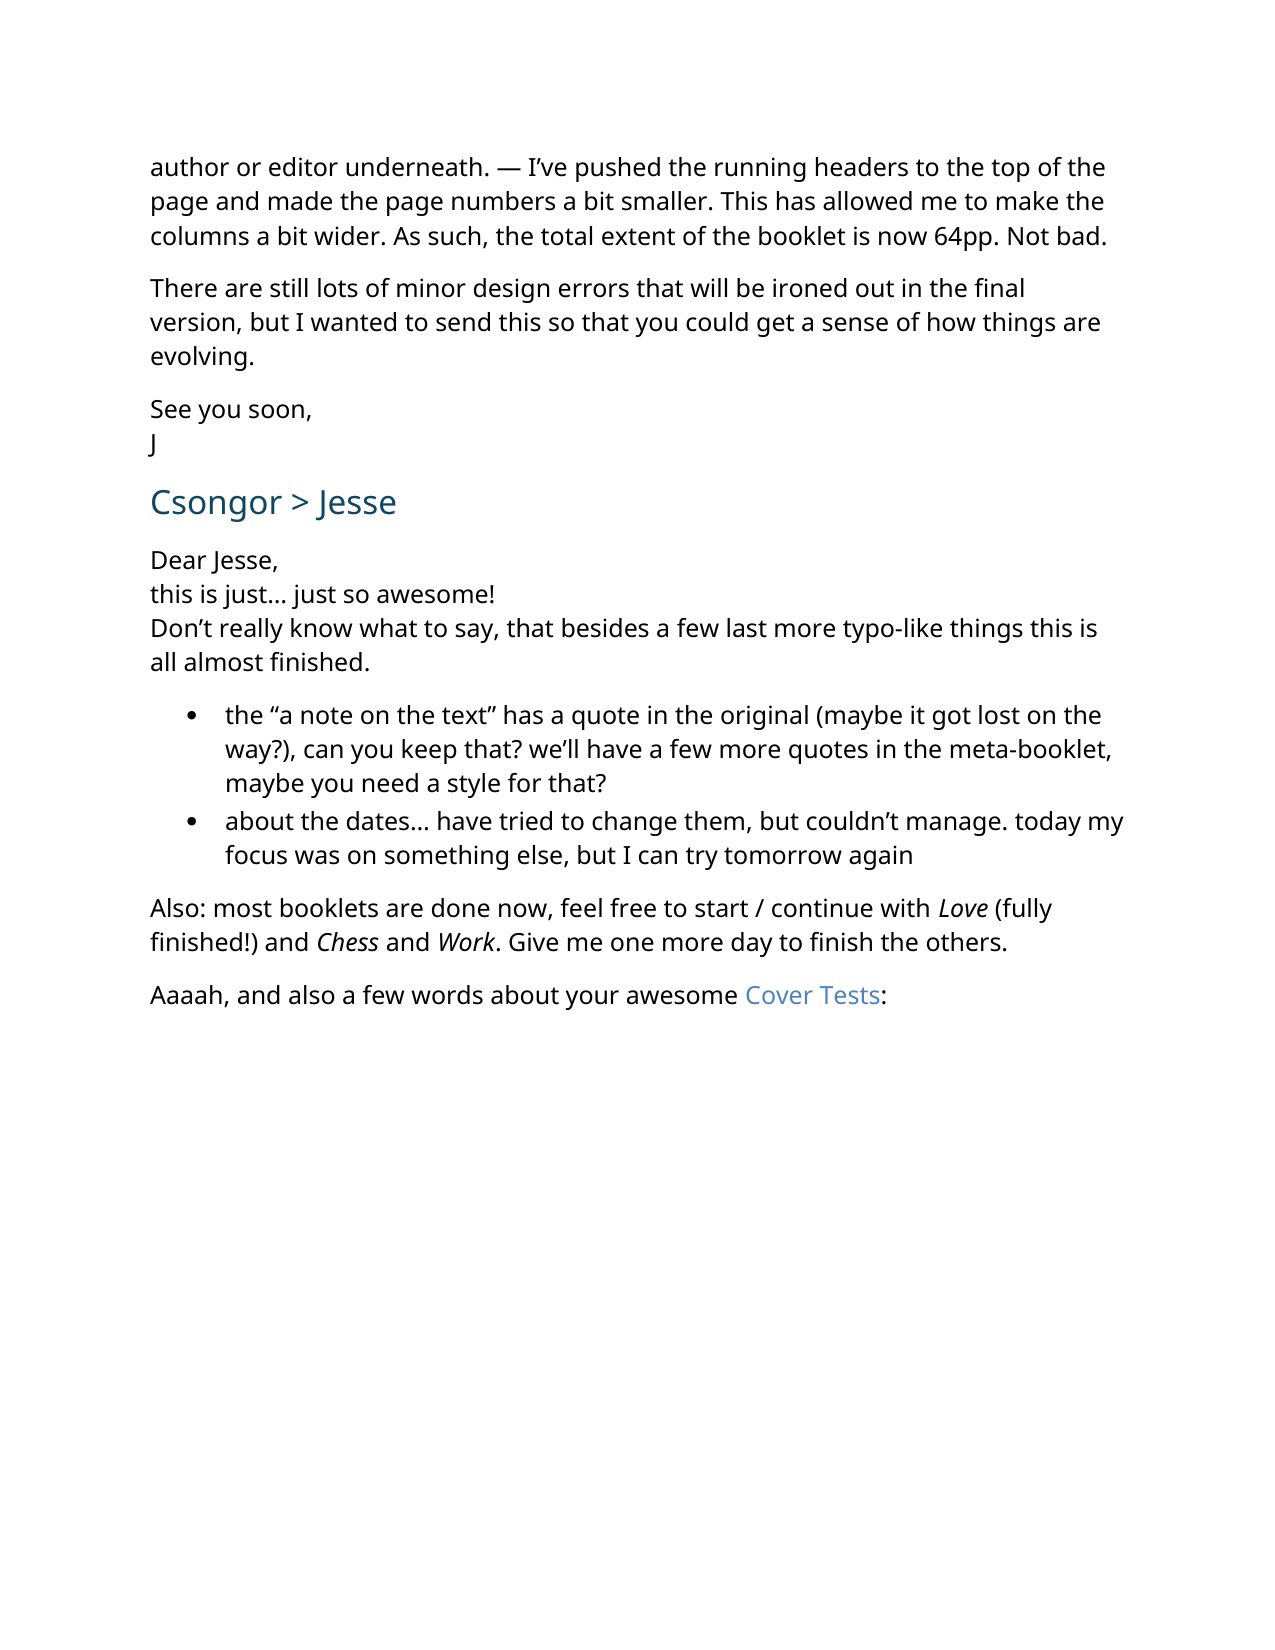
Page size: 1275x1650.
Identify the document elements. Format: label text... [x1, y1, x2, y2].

subtitle Csongor > Jesse [150, 479, 1125, 524]
text There are still lots of minor design errors that will be ironed out in the final version, but I wanted to send this so that you could get a sense of how things are evolving. [150, 271, 1125, 373]
text Aaaah, and also a few words about your awesome Cover Tests: [150, 978, 1125, 1012]
list about the dates… have tried to change them, but couldn’t manage. today my focus was on something else, but I can try tomorrow again [187, 804, 1125, 872]
text See you soon, J [150, 392, 1125, 460]
text Also: most booklets are done now, feel free to start / continue with Love (fully finished!) and Chess and Work. Give me one more day to finish the others. [150, 891, 1125, 959]
text Dear Jesse, this is just… just so awesome! Don’t really know what to say, that besides a few last more typo-like things this is all almost finished. [150, 543, 1125, 679]
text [150, 150, 1125, 252]
list the “a note on the text” has a quote in the original (maybe it got lost on the way?), can you keep that? we’ll have a few more quotes in the meta-booklet, maybe you need a style for that? [187, 698, 1125, 800]
